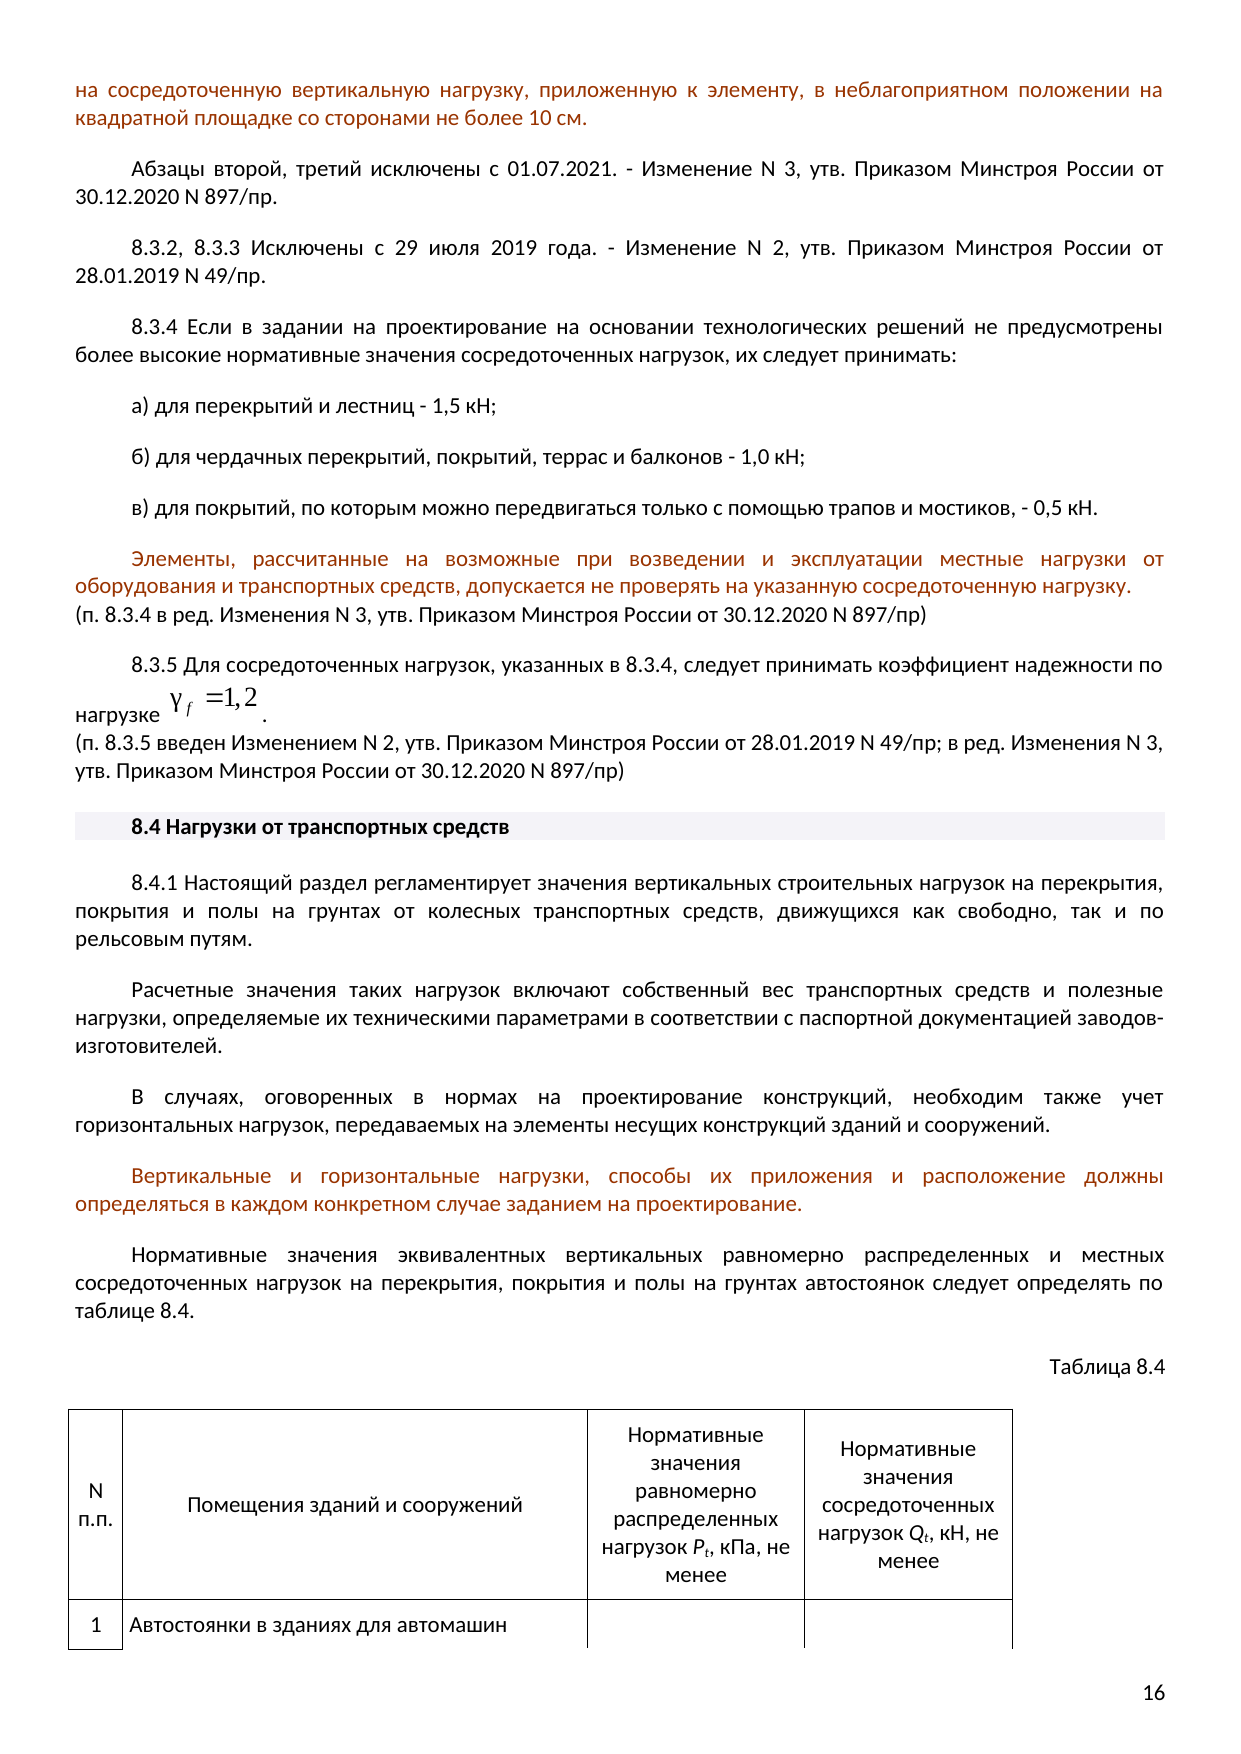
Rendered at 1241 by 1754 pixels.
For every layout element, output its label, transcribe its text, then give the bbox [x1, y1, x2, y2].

table_header N п.п. [69, 1410, 122, 1599]
table_cell [804, 1600, 1012, 1649]
text б) для чердачных перекрытий, покрытий, террас и балконов - 1,0 кН; [75, 442, 1165, 470]
text Абзацы второй, третий исключены с 01.07.2021. - Изменение N 3, утв. Приказом Минстроя России от 30.12.2020 N 897/пр. [75, 154, 1165, 210]
table_cell 1 [69, 1600, 122, 1649]
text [75, 75, 1165, 131]
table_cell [123, 1600, 587, 1649]
text Таблица 8.4 [75, 1352, 1165, 1380]
text 8.3.2, 8.3.3 Исключены с 29 июля 2019 года. - Изменение N 2, утв. Приказом Минстроя России от 28.01.2019 N 49/пр. [75, 233, 1165, 289]
text в) для покрытий, по которым можно передвигаться только с помощью трапов и мостиков, - 0,5 кН. [75, 493, 1165, 521]
text В случаях, оговоренных в нормах на проектирование конструкций, необходим также учет горизонтальных нагрузок, передаваемых на элементы несущих конструкций зданий и сооружений. [75, 1082, 1165, 1138]
text Нормативные значения эквивалентных вертикальных равномерно распределенных и местных сосредоточенных нагрузок на перекрытия, покрытия и полы на грунтах автостоянок следует определять по таблице 8.4. [75, 1240, 1165, 1324]
text (п. 8.3.5 введен Изменением N 2, утв. Приказом Минстроя России от 28.01.2019 N 49/пр; в ред. Изменения N 3, утв. Приказом Минстроя России от 30.12.2020 N 897/пр) [75, 728, 1165, 784]
title 8.4 Нагрузки от транспортных средств [75, 812, 1165, 840]
text а) для перекрытий и лестниц - 1,5 кН; [75, 391, 1165, 419]
text 8.4.1 Настоящий раздел регламентирует значения вертикальных строительных нагрузок на перекрытия, покрытия и полы на грунтах от колесных транспортных средств, движущихся как свободно, так и по рельсовым путям. [75, 868, 1165, 952]
text (п. 8.3.4 в ред. Изменения N 3, утв. Приказом Минстроя России от 30.12.2020 N 897/пр) [75, 600, 1165, 628]
text Расчетные значения таких нагрузок включают собственный вес транспортных средств и полезные нагрузки, определяемые их техническими параметрами в соответствии с паспортной документацией заводов-изготовителей. [75, 975, 1165, 1059]
text Вертикальные и горизонтальные нагрузки, способы их приложения и расположение должны определяться в каждом конкретном случае заданием на проектирование. [75, 1161, 1165, 1217]
text Элементы, рассчитанные на возможные при возведении и эксплуатации местные нагрузки от оборудования и транспортных средств, допускается не проверять на указанную сосредоточенную нагрузку. [75, 544, 1165, 600]
text 8.3.5 Для сосредоточенных нагрузок, указанных в 8.3.4, следует принимать коэффициент надежности по нагрузке . [75, 651, 1165, 728]
table_cell [587, 1600, 804, 1649]
table_header Нормативные значения сосредоточенных нагрузок Qt, кН, не менее [805, 1410, 1012, 1599]
text 8.3.4 Если в задании на проектирование на основании технологических решений не предусмотрены более высокие нормативные значения сосредоточенных нагрузок, их следует принимать: [75, 312, 1165, 368]
table_header Помещения зданий и сооружений [123, 1410, 587, 1599]
table_header Нормативные значения равномерно распределенных нагрузок Pt, кПа, не менее [588, 1410, 804, 1599]
